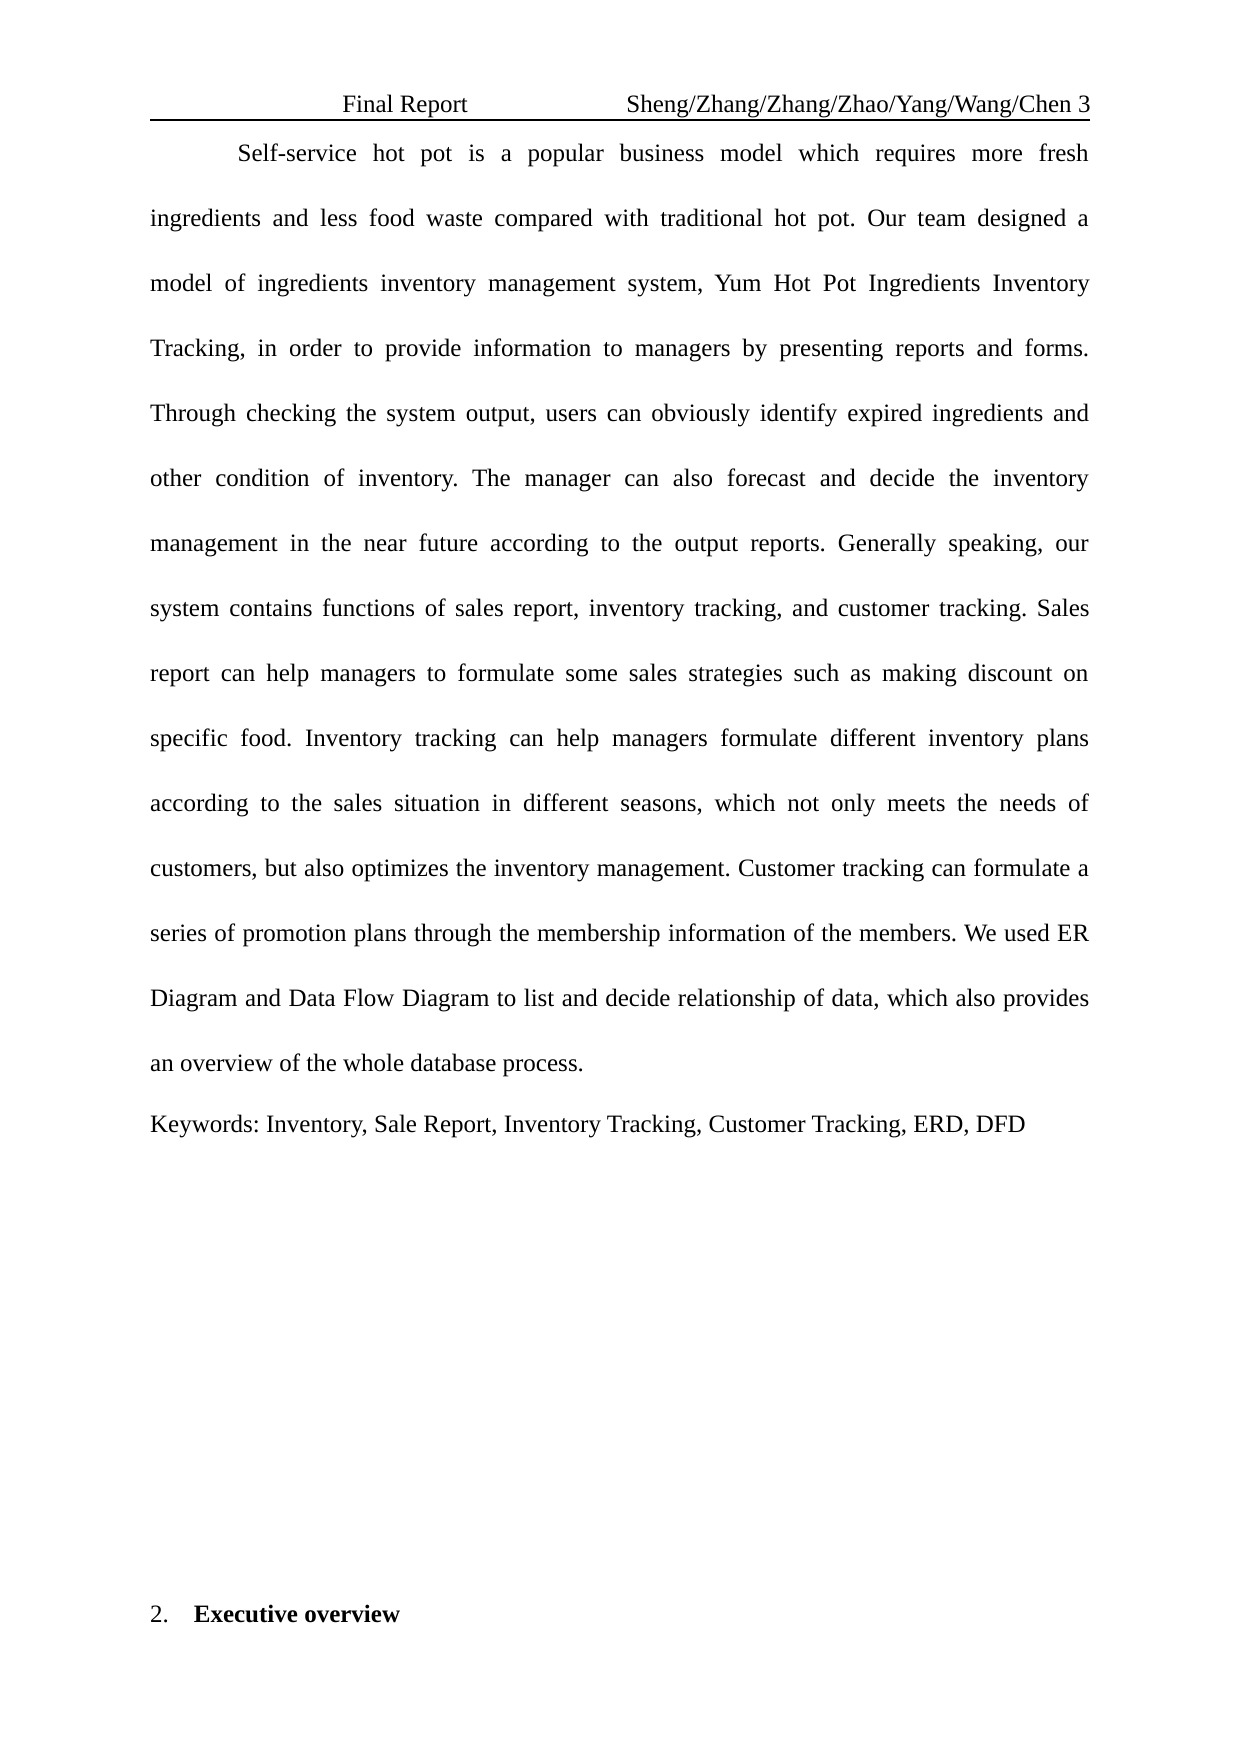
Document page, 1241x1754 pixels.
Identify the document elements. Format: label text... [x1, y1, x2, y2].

text Keywords: Inventory, Sale Report, Inventory Tracking, Customer Tracking, ERD, DFD [150, 1107, 1090, 1140]
list Executive overview [150, 1597, 1090, 1630]
text Self-service hot pot is a popular business model which requires more fresh ingredients and less food waste compared with traditional hot pot. Our team designed a model of ingredients inventory management system, Yum Hot Pot Ingredients Inventory Tracking, in order to provide information to managers by presenting reports and forms. Through checking the system output, users can obviously identify expired ingredients and other condition of inventory. The manager can also forecast and decide the inventory management in the near future according to the output reports. Generally speaking, our system contains functions of sales report, inventory tracking, and customer tracking. Sales report can help managers to formulate some sales strategies such as making discount on specific food. Inventory tracking can help managers formulate different inventory plans according to the sales situation in different seasons, which not only meets the needs of customers, but also optimizes the inventory management. Customer tracking can formulate a series of promotion plans through the membership information of the members. We used ER Diagram and Data Flow Diagram to list and decide relationship of data, which also provides an overview of the whole database process. [150, 136, 1090, 1079]
